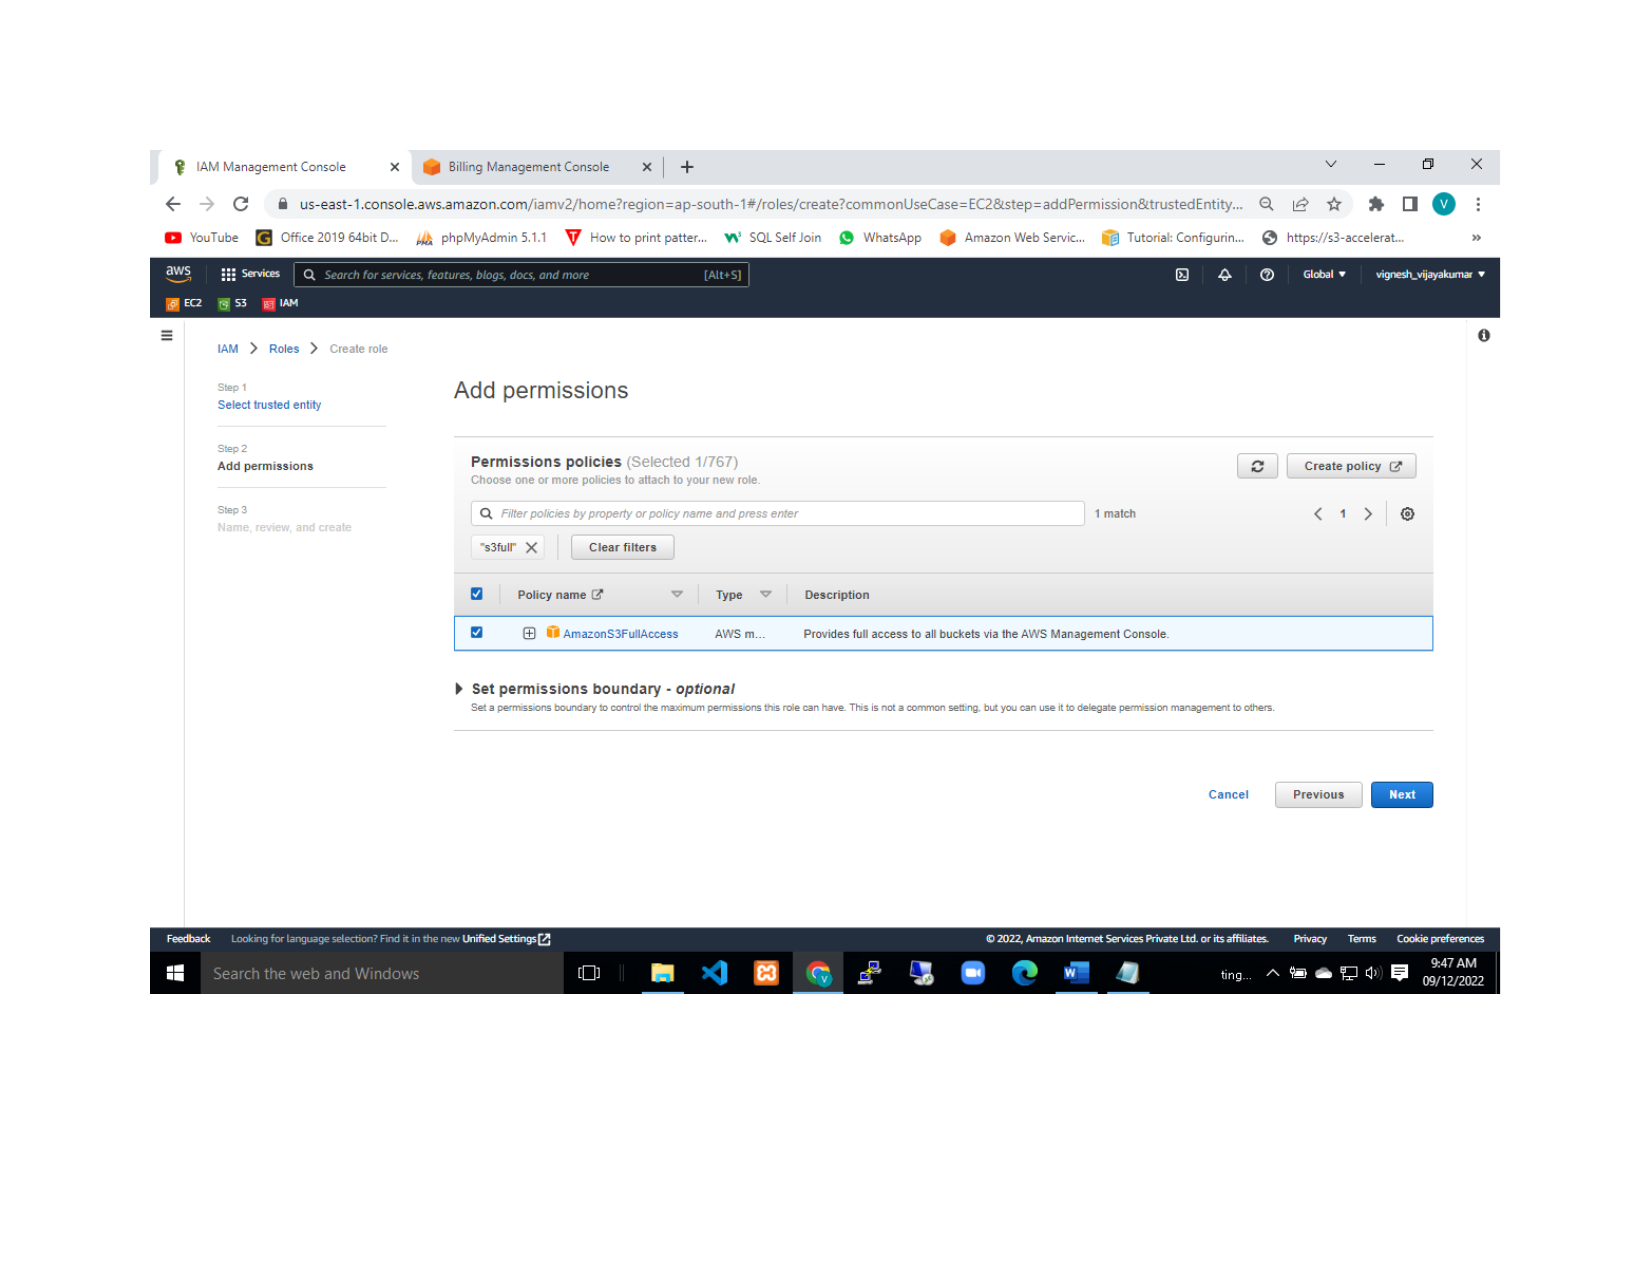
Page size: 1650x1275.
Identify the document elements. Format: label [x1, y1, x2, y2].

picture [150, 150, 1500, 994]
